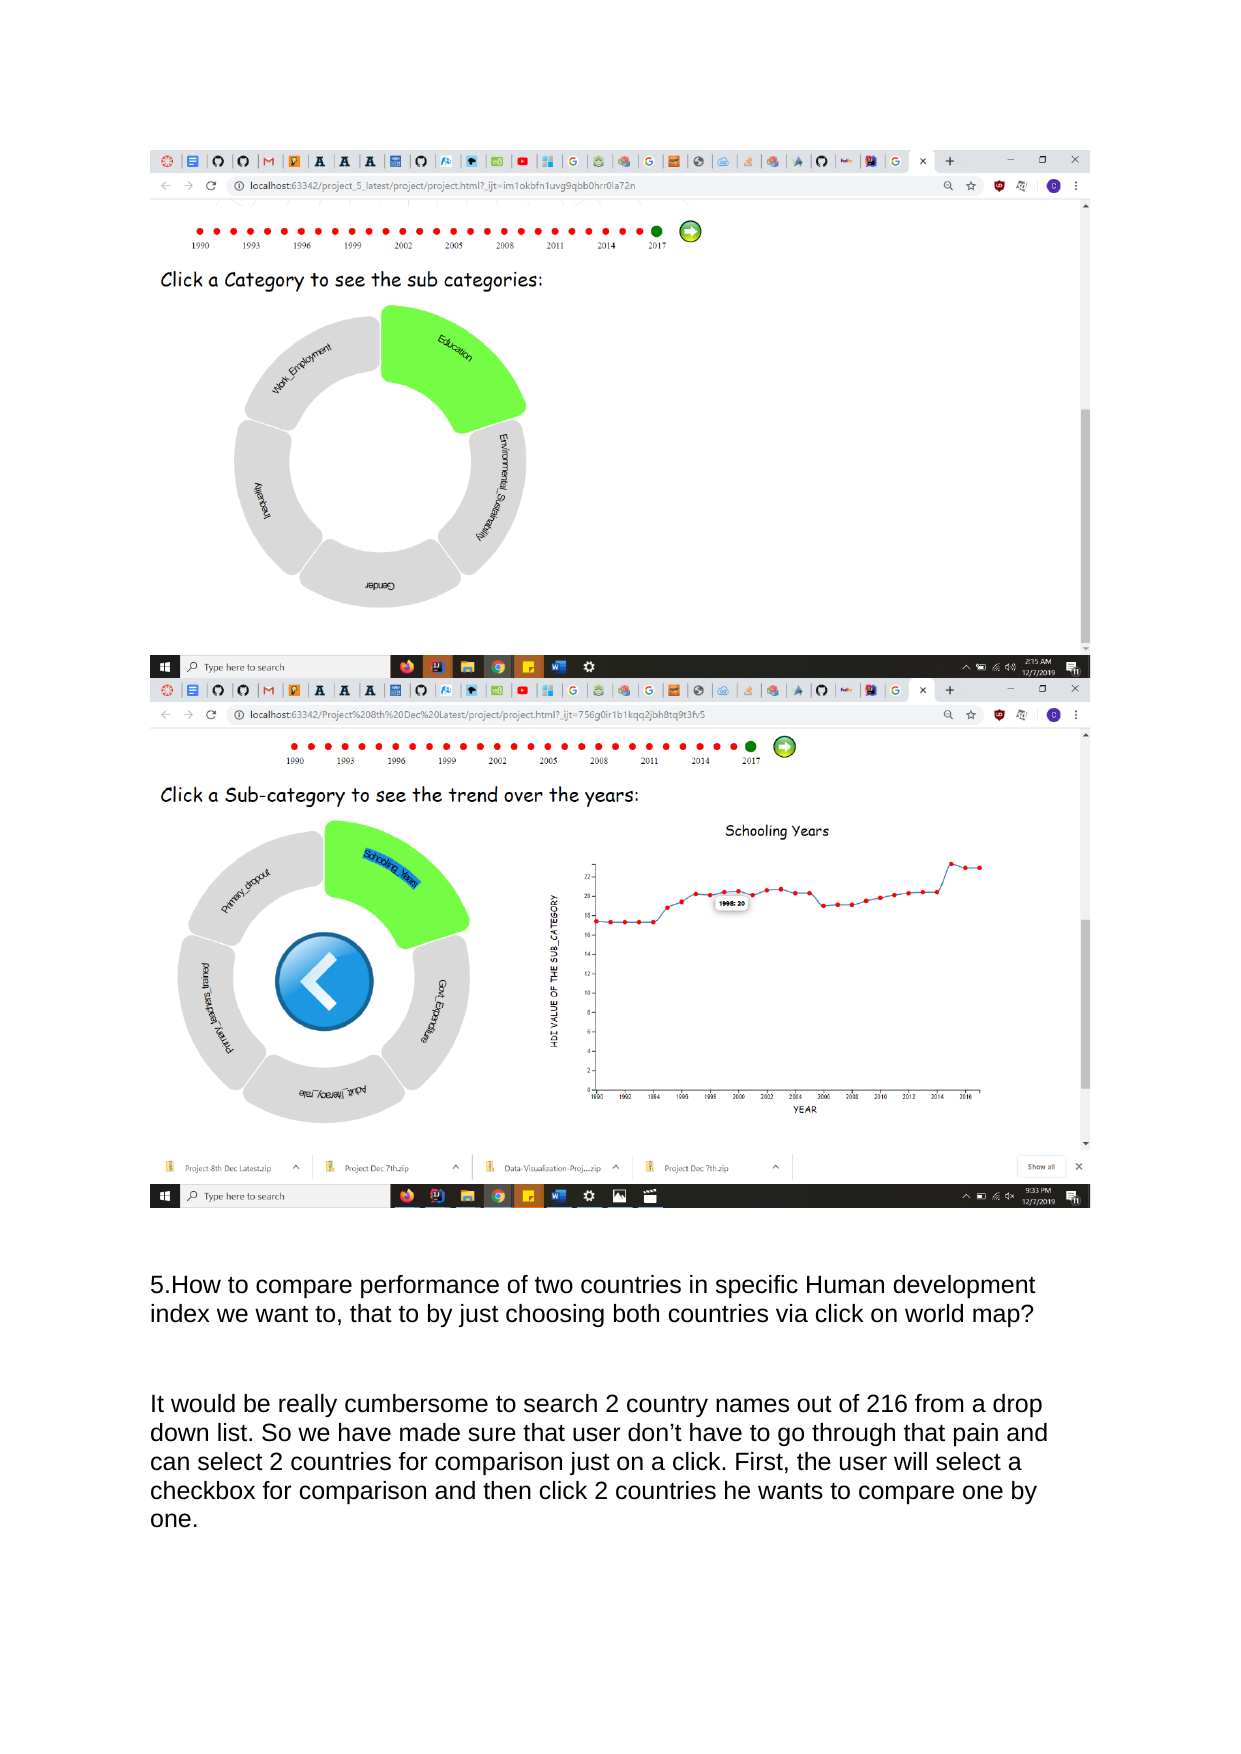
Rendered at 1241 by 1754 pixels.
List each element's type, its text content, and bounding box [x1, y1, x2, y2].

text It would be really cumbersome to search 2 country names out of 216 from a drop down list. So we have made sure that user don’t have to go through that pain and can select 2 countries for comparison just on a click. First, the user will select a checkbox for comparison and then click 2 countries he wants to compare one by one. [150, 1389, 1090, 1533]
picture [150, 150, 1091, 1208]
text 5.How to compare performance of two countries in specific Human development index we want to, that to by just choosing both countries via click on world map? [150, 1270, 1090, 1327]
